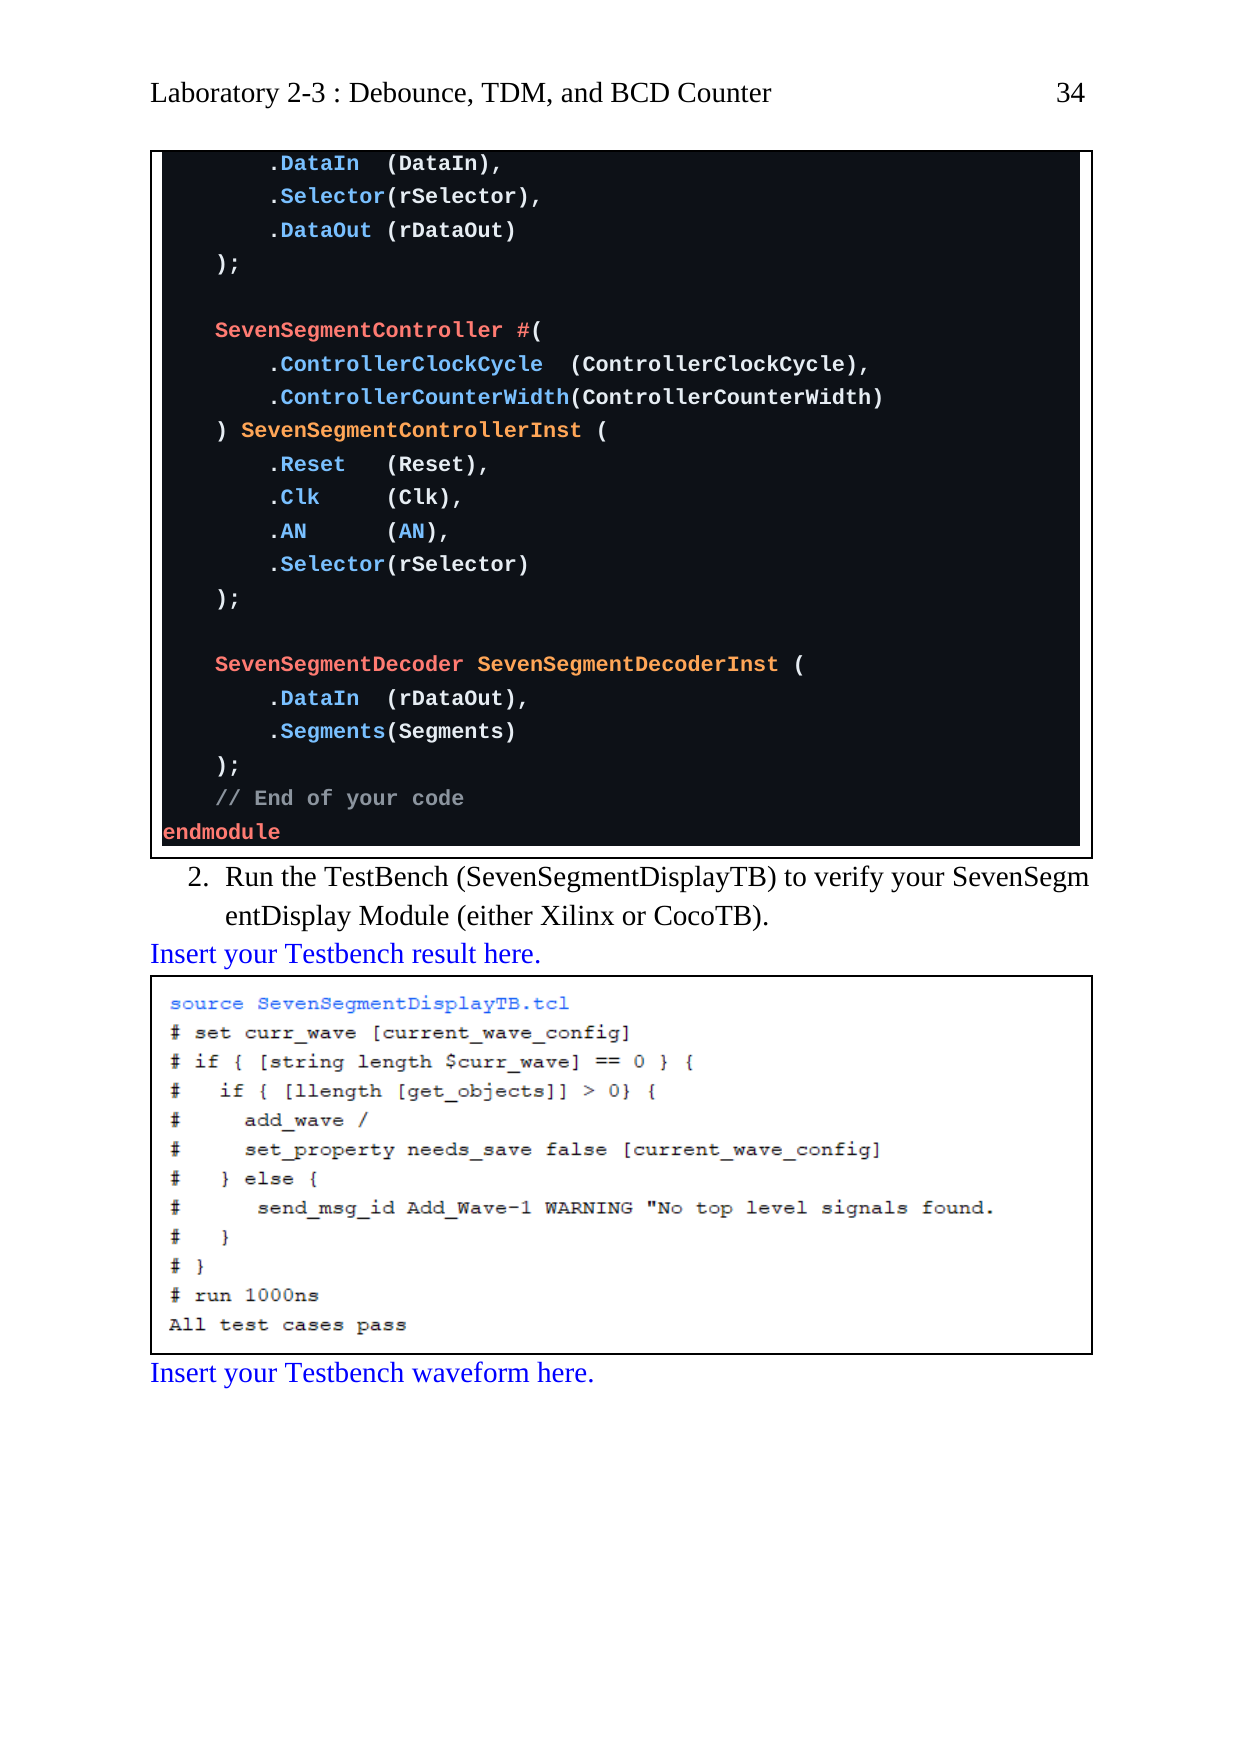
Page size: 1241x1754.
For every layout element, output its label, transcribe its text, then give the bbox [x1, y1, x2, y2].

text Insert your Testbench result here. [150, 936, 1090, 970]
picture [161, 987, 1002, 1343]
table_header [152, 977, 1091, 1353]
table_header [152, 152, 1091, 857]
text Insert your Testbench waveform here. [150, 1355, 1090, 1389]
list Run the TestBench (SevenSegmentDisplayTB) to verify your SevenSegmentDisplay Module (either Xilinx or CocoTB). [187, 859, 1090, 931]
